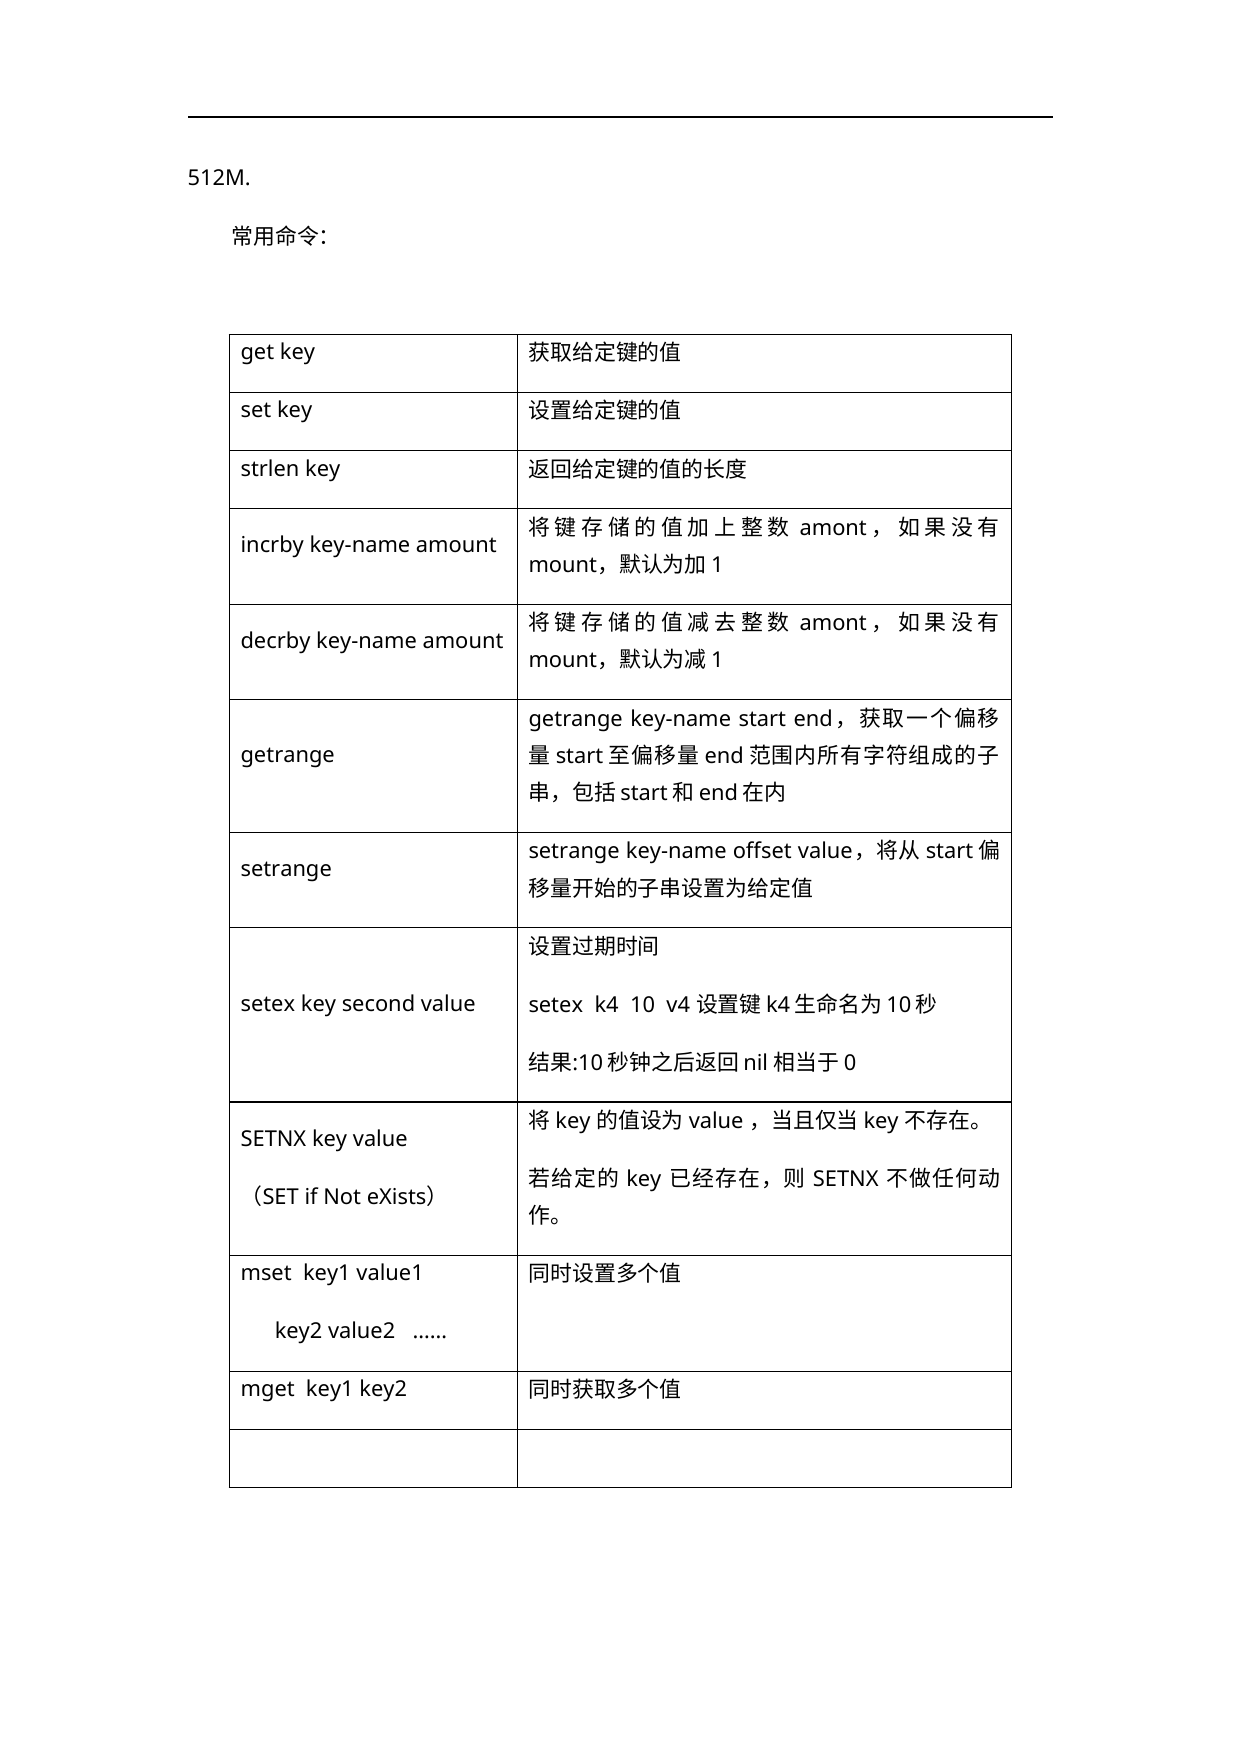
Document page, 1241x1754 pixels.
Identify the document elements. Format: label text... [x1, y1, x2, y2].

text 常用命令： [187, 218, 1053, 251]
table_cell 将 key 的值设为 value ，当且仅当 key 不存在。 若给定的 key 已经存在，则 SETNX 不做任何动作。 [518, 1103, 1011, 1255]
table_header get key [230, 335, 517, 392]
table_cell 设置给定键的值 [518, 393, 1011, 450]
table_cell 设置过期时间 setex k4 10 v4 设置键k4生命名为10秒 结果:10秒钟之后返回nil 相当于0 [518, 928, 1011, 1101]
table_cell getrange [230, 700, 517, 832]
table_cell SETNX key value （SET if Not eXists） [230, 1103, 517, 1255]
table_cell 返回给定键的值的长度 [518, 451, 1011, 508]
table_cell set key [230, 393, 517, 450]
table_cell incrby key-name amount [230, 509, 517, 604]
table_cell mget key1 key2 [230, 1372, 517, 1429]
table_header 获取给定键的值 [518, 335, 1011, 392]
table_cell setex key second value [230, 928, 517, 1101]
table_cell 将键存储的值加上整数amont，如果没有mount，默认为加1 [518, 509, 1011, 604]
table_cell [518, 1430, 1011, 1487]
table_cell [230, 1430, 517, 1487]
table_cell 同时获取多个值 [518, 1372, 1011, 1429]
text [187, 161, 1053, 193]
table_cell decrby key-name amount [230, 605, 517, 699]
table_cell strlen key [230, 451, 517, 508]
table_cell setrange key-name offset value，将从start偏移量开始的子串设置为给定值 [518, 833, 1011, 927]
table_cell getrange key-name start end，获取一个偏移量start至偏移量end范围内所有字符组成的子串，包括start和end在内 [518, 700, 1011, 832]
table_cell 将键存储的值减去整数amont，如果没有mount，默认为减1 [518, 605, 1011, 699]
table_cell mset key1 value1 key2 value2 …… [230, 1256, 517, 1371]
table_cell setrange [230, 833, 517, 927]
table_cell 同时设置多个值 [518, 1256, 1011, 1371]
